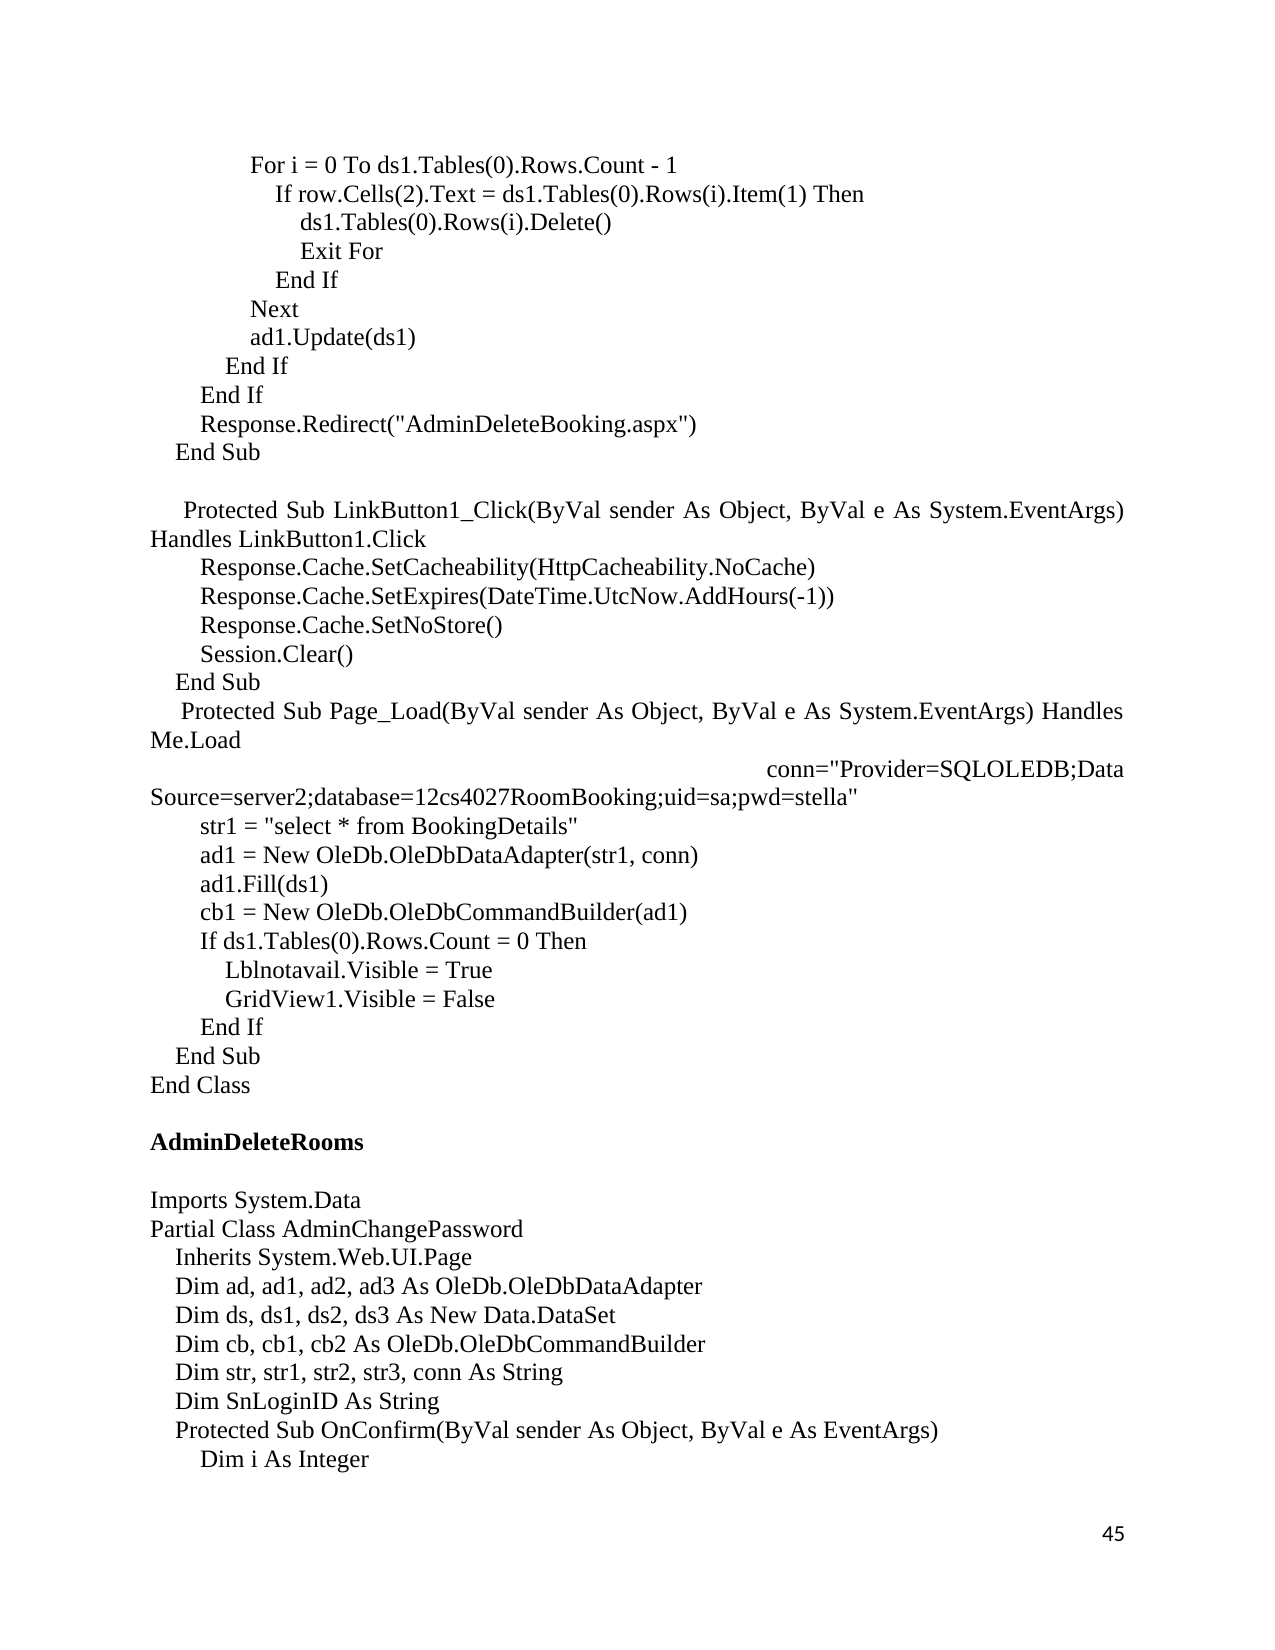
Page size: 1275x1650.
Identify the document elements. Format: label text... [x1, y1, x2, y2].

text GridView1.Visible = False [150, 984, 1125, 1012]
text Dim str, str1, str2, str3, conn As String [150, 1357, 1125, 1386]
text ad1.Fill(ds1) [150, 869, 1125, 897]
text Inherits System.Web.UI.Page [150, 1242, 1125, 1271]
text conn="Provider=SQLOLEDB;Data Source=server2;database=12cs4027RoomBooking;uid=sa;pwd=stella" [150, 754, 1125, 811]
text AdminDeleteRooms [150, 1127, 1125, 1156]
text Dim i As Integer [150, 1444, 1125, 1472]
text Partial Class AdminChangePassword [150, 1214, 1125, 1242]
text End If [150, 380, 1125, 409]
text Response.Redirect("AdminDeleteBooking.aspx") [150, 409, 1125, 437]
text Protected Sub OnConfirm(ByVal sender As Object, ByVal e As EventArgs) [150, 1415, 1125, 1444]
text Dim ds, ds1, ds2, ds3 As New Data.DataSet [150, 1300, 1125, 1329]
text Response.Cache.SetNoStore() [150, 610, 1125, 639]
text Session.Clear() [150, 639, 1125, 667]
text str1 = "select * from BookingDetails" [150, 811, 1125, 840]
text Response.Cache.SetExpires(DateTime.UtcNow.AddHours(-1)) [150, 581, 1125, 610]
text ds1.Tables(0).Rows(i).Delete() [150, 207, 1125, 236]
text Next [150, 294, 1125, 322]
text End Sub [150, 667, 1125, 696]
text ad1.Update(ds1) [150, 322, 1125, 351]
text Dim ad, ad1, ad2, ad3 As OleDb.OleDbDataAdapter [150, 1271, 1125, 1300]
text Imports System.Data [150, 1185, 1125, 1214]
text Exit For [150, 236, 1125, 265]
text ad1 = New OleDb.OleDbDataAdapter(str1, conn) [150, 840, 1125, 869]
text End If [150, 1012, 1125, 1041]
text End Class [150, 1070, 1125, 1099]
text Dim SnLoginID As String [150, 1386, 1125, 1415]
text End Sub [150, 437, 1125, 466]
text Response.Cache.SetCacheability(HttpCacheability.NoCache) [150, 552, 1125, 581]
text For i = 0 To ds1.Tables(0).Rows.Count - 1 [150, 150, 1125, 179]
text Protected Sub LinkButton1_Click(ByVal sender As Object, ByVal e As System.EventArgs) Handles LinkButton1.Click [150, 495, 1125, 552]
text If row.Cells(2).Text = ds1.Tables(0).Rows(i).Item(1) Then [150, 179, 1125, 207]
text Lblnotavail.Visible = True [150, 955, 1125, 984]
text If ds1.Tables(0).Rows.Count = 0 Then [150, 926, 1125, 955]
text Protected Sub Page_Load(ByVal sender As Object, ByVal e As System.EventArgs) Handles Me.Load [150, 696, 1125, 754]
text End If [150, 351, 1125, 380]
text Dim cb, cb1, cb2 As OleDb.OleDbCommandBuilder [150, 1329, 1125, 1357]
text End If [150, 265, 1125, 294]
text End Sub [150, 1041, 1125, 1070]
text cb1 = New OleDb.OleDbCommandBuilder(ad1) [150, 897, 1125, 926]
